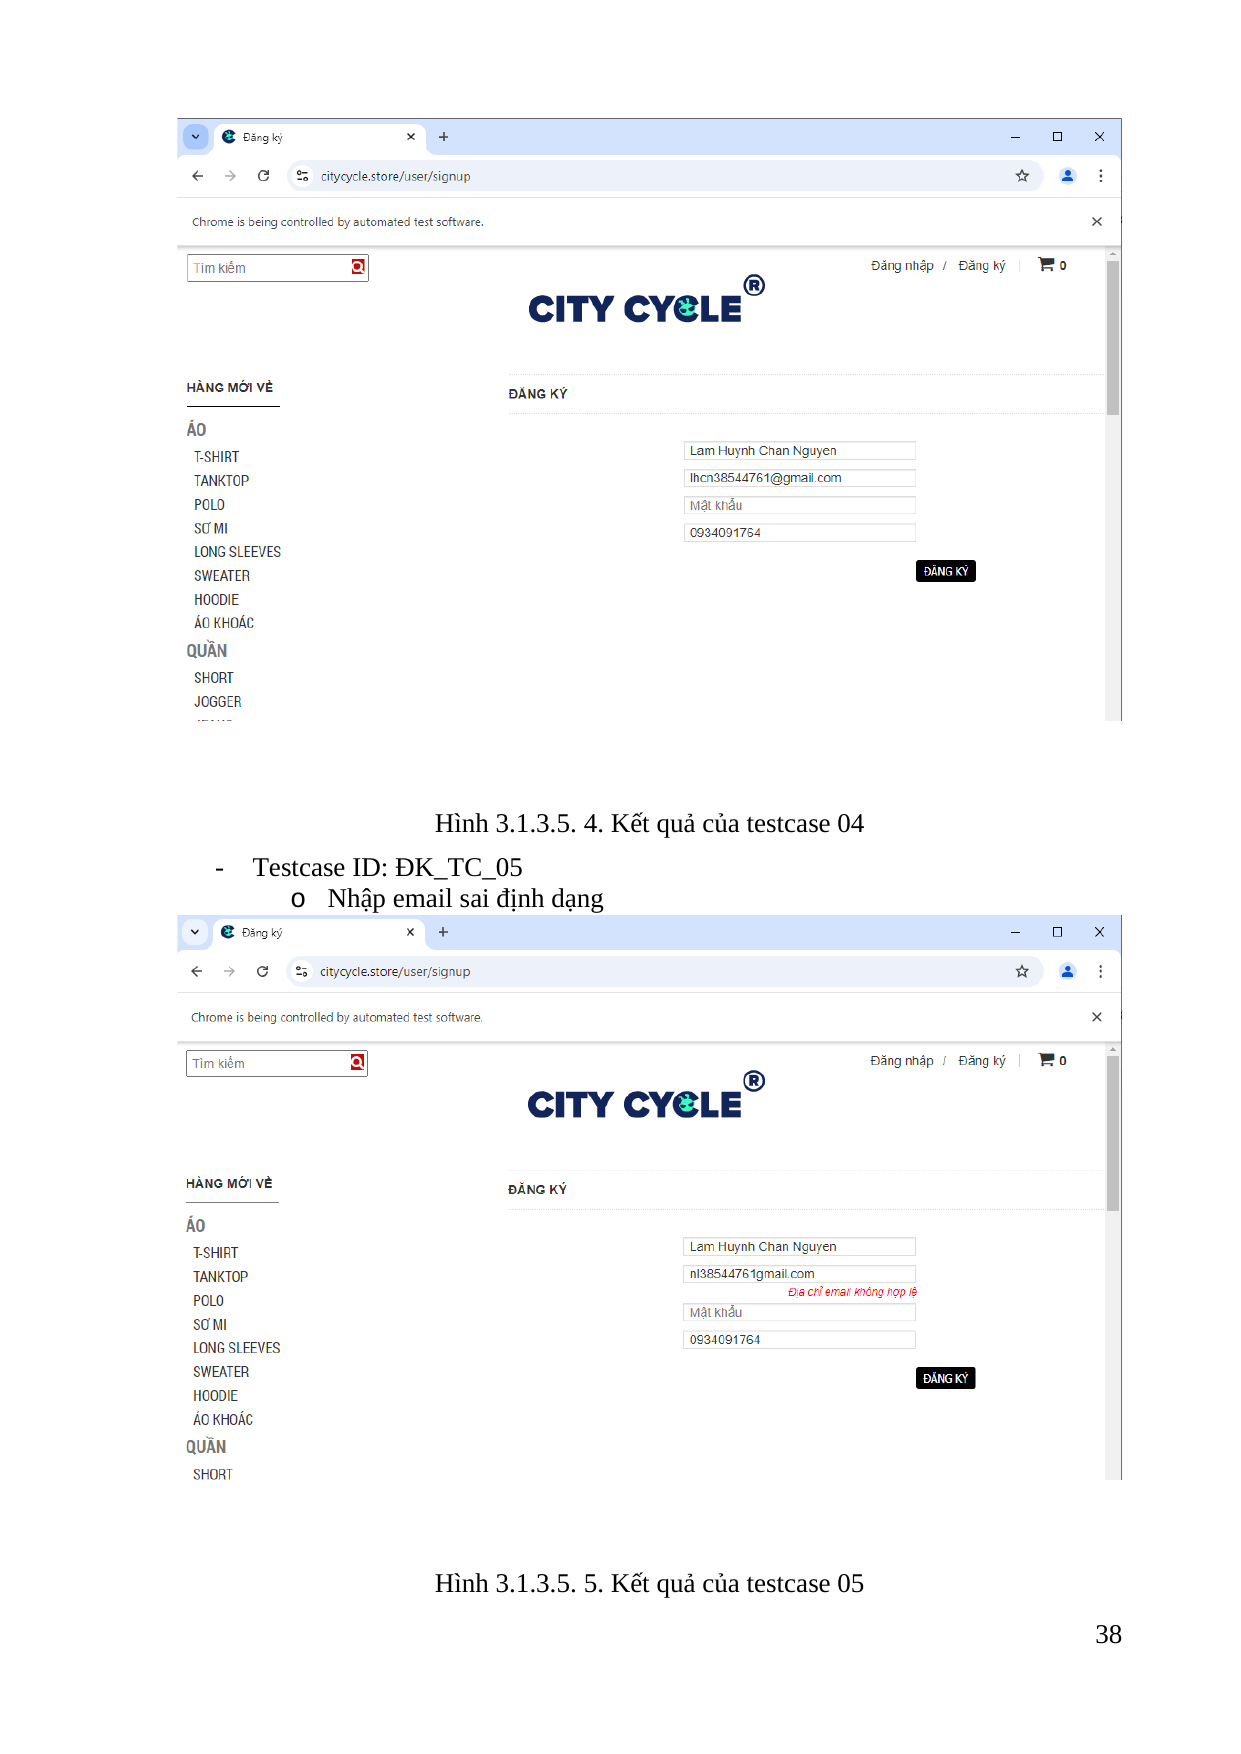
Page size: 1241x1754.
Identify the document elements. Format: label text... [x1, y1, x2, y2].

text Hình 3.1.3.5. 5. Kết quả của testcase 05 [177, 1567, 1122, 1598]
list Nhập email sai định dạng [290, 882, 1122, 915]
text Hình 3.1.3.5. 4. Kết quả của testcase 04 [177, 808, 1122, 839]
picture [177, 915, 1123, 1480]
picture [177, 118, 1123, 721]
list Testcase ID: ĐK_TC_05 [215, 851, 1122, 882]
